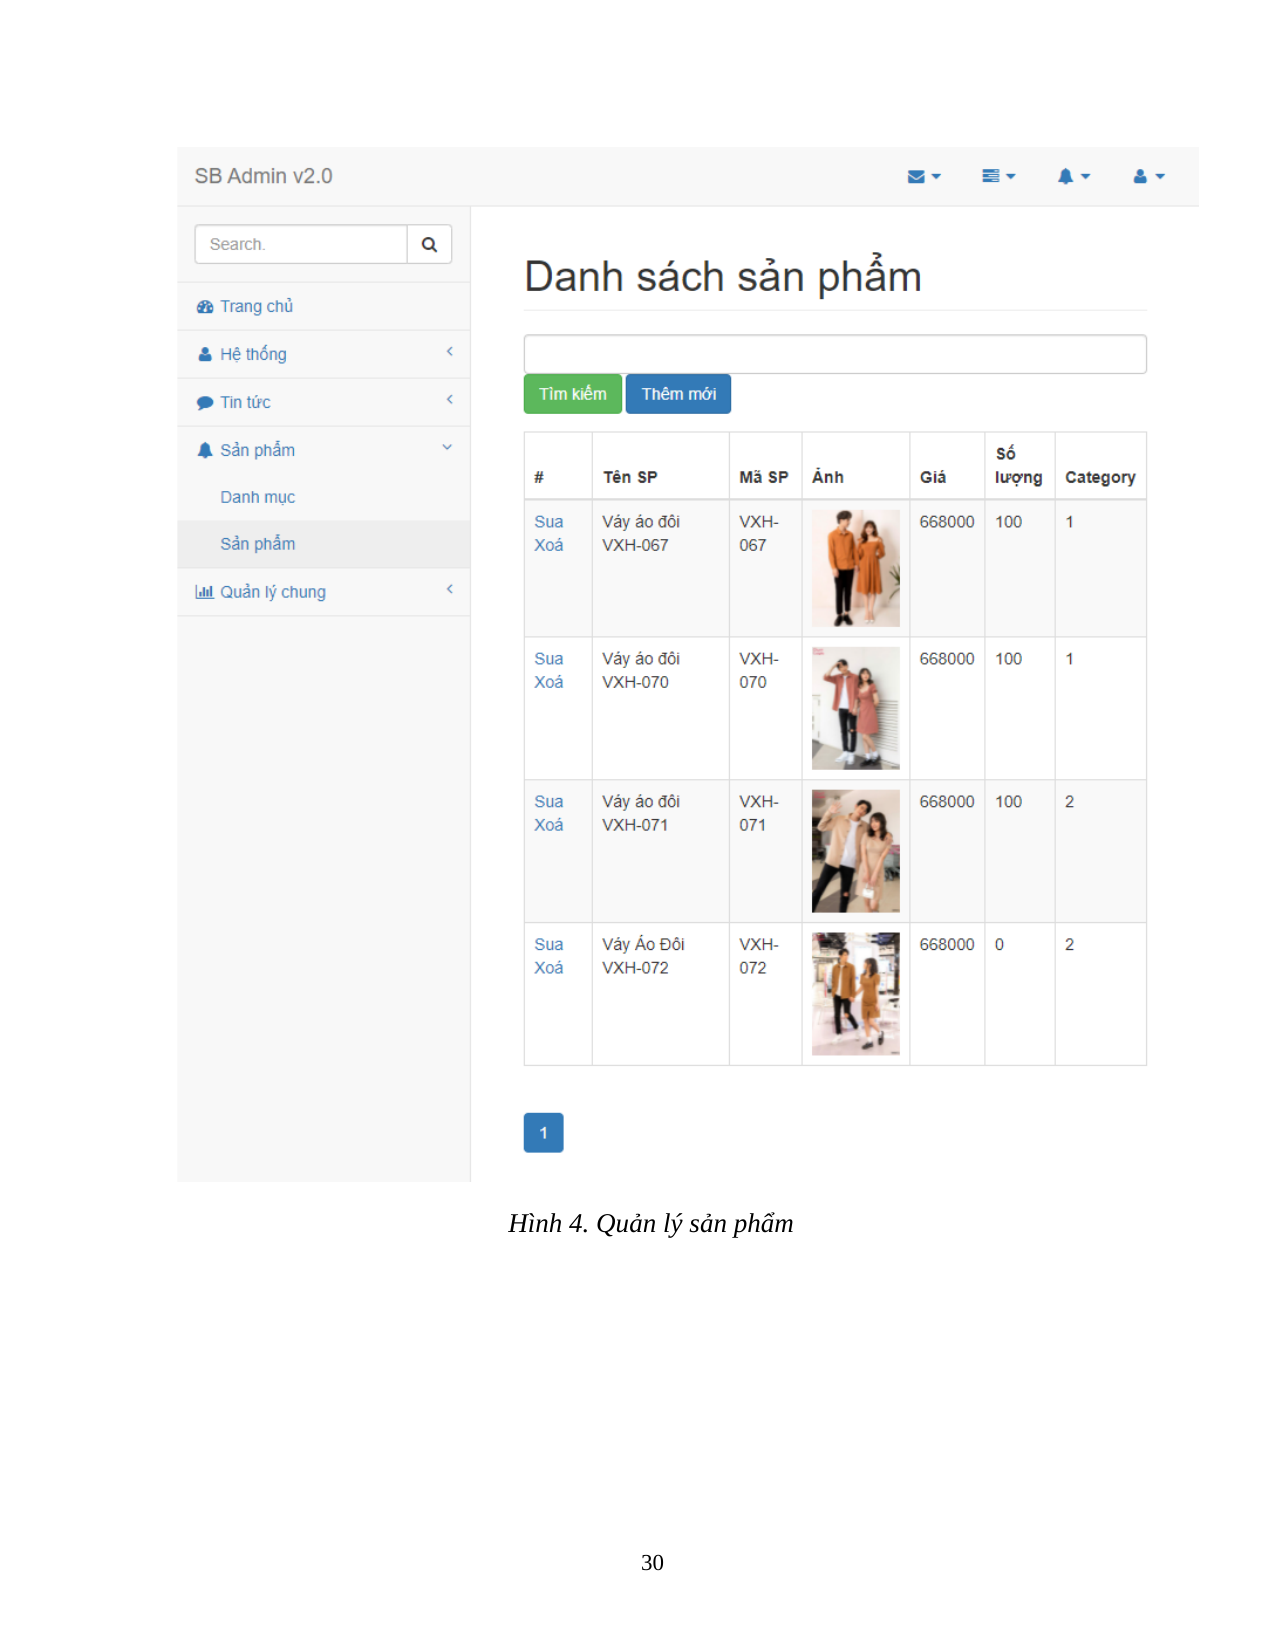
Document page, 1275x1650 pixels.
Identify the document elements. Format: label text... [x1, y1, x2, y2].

picture [177, 147, 1199, 1182]
text Hình 4. Quản lý sản phẩm [177, 1207, 1127, 1239]
